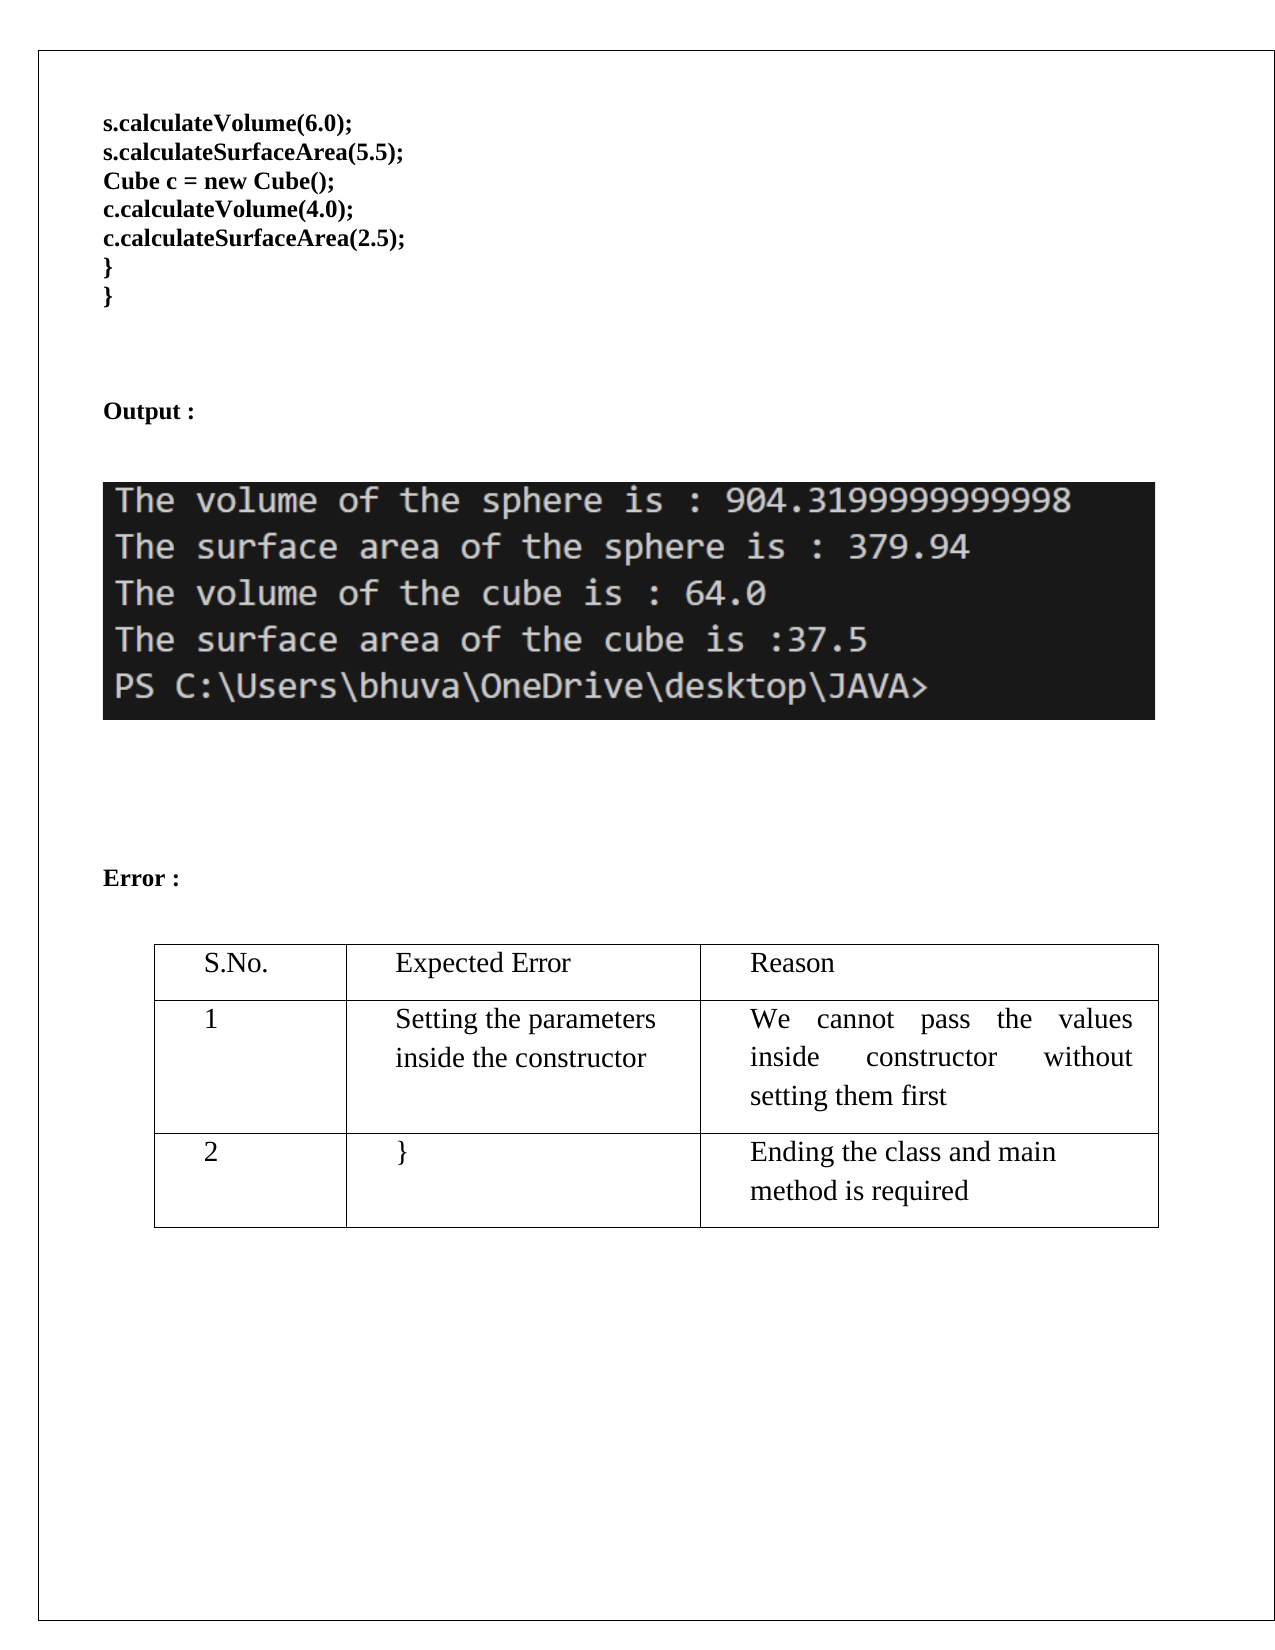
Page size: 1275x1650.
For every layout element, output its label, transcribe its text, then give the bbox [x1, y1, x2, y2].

table_cell 2 [155, 1134, 346, 1227]
list s.calculateVolume(6.0); [103, 108, 1274, 137]
list c.calculateSurfaceArea(2.5); [103, 223, 1274, 252]
table_header Reason [701, 945, 1158, 999]
list } [103, 281, 1274, 309]
table_cell We cannot pass the values inside constructor without setting them first [701, 1001, 1158, 1133]
list c.calculateVolume(4.0); [103, 194, 1274, 223]
list Error : [103, 863, 1274, 892]
list Cube c = new Cube(); [103, 166, 1274, 194]
table_cell 1 [155, 1001, 346, 1133]
picture [102, 482, 1156, 720]
table_cell } [347, 1134, 700, 1227]
list } [103, 252, 1274, 281]
table_cell Setting the parameters inside the constructor [347, 1001, 700, 1133]
list Output : [103, 396, 1274, 424]
table_header Expected Error [347, 945, 700, 999]
list s.calculateSurfaceArea(5.5); [103, 137, 1274, 166]
table_cell Ending the class and main method is required [701, 1134, 1158, 1227]
table_header S.No. [155, 945, 346, 999]
